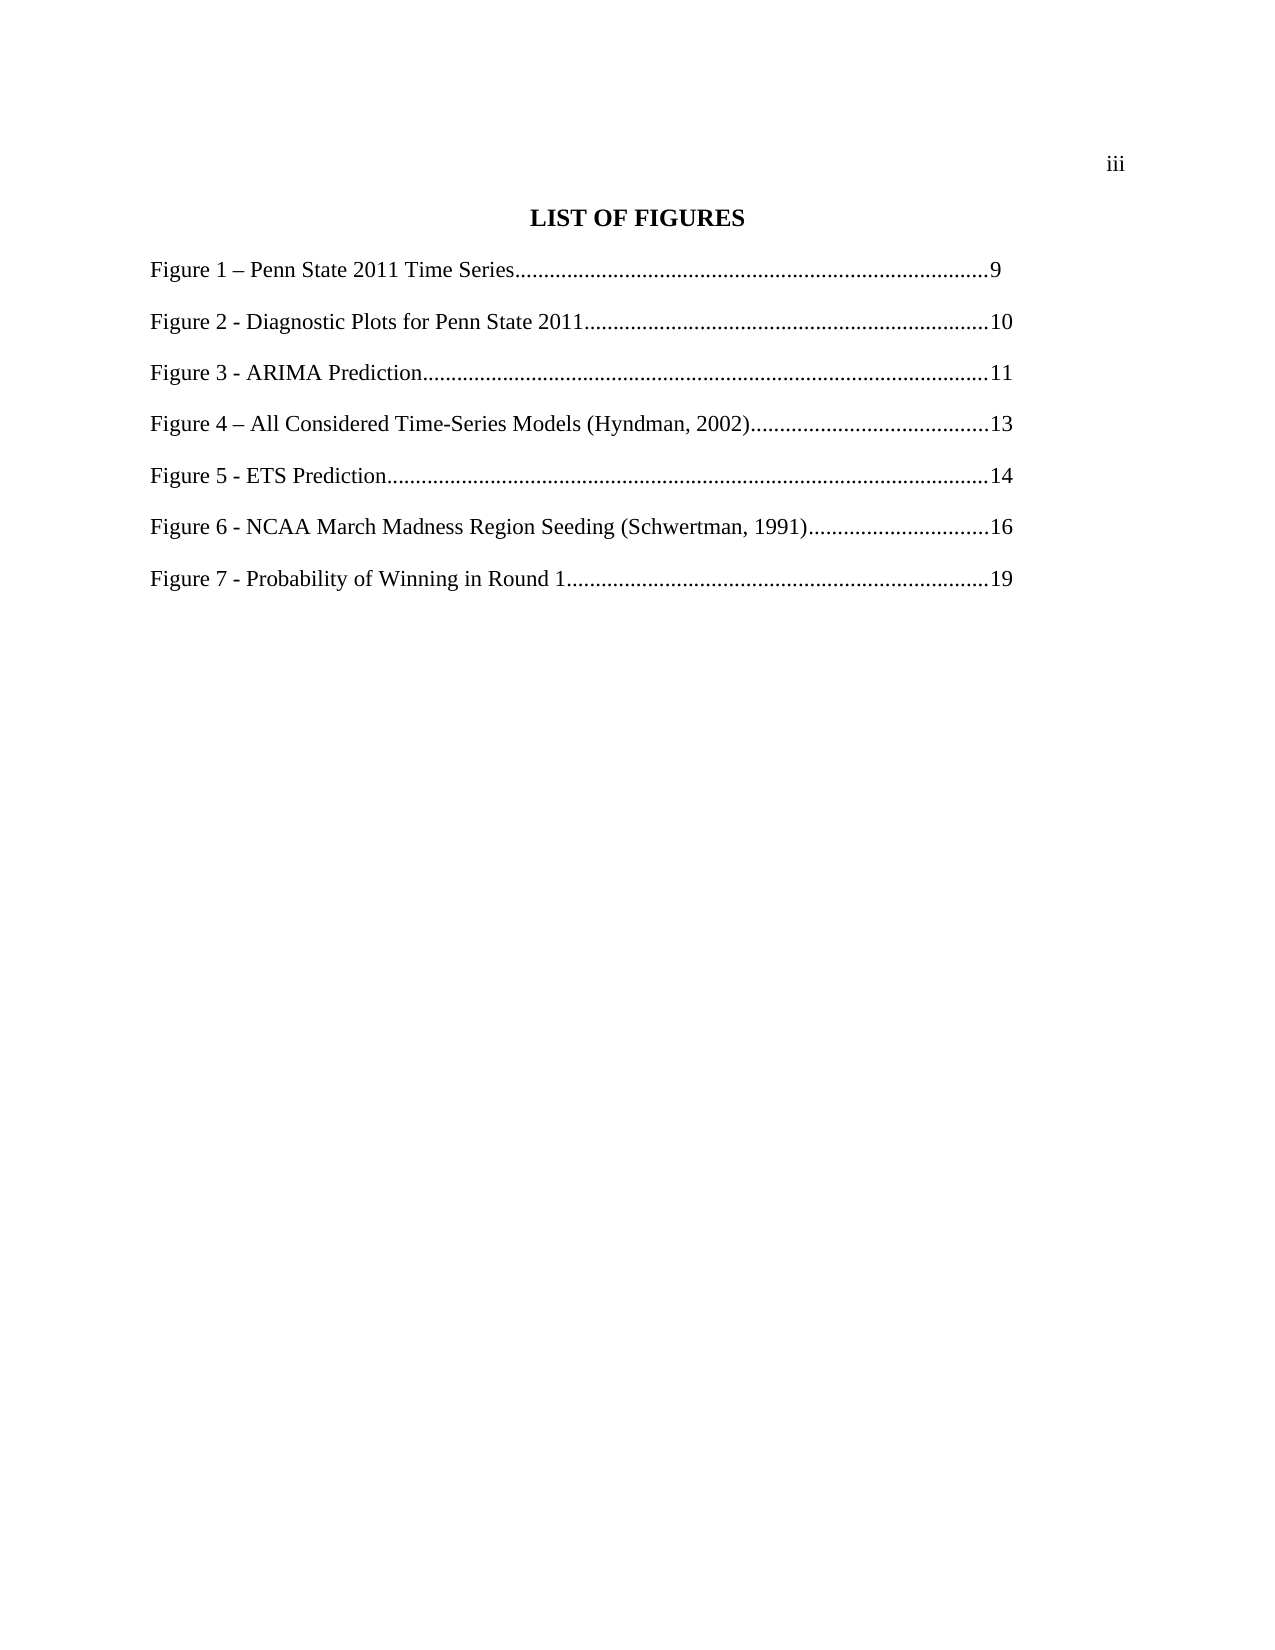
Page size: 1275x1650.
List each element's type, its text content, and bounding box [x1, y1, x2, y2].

title LIST OF FIGURES [150, 203, 1125, 231]
text Figure 2 - Diagnostic Plots for Penn State 2011 10 [150, 308, 1050, 334]
text Figure 3 - ARIMA Prediction 11 [150, 359, 1050, 386]
text Figure 1 – Penn State 2011 Time Series 9 [150, 256, 1050, 283]
text Figure 7 - Probability of Winning in Round 1 19 [150, 564, 1050, 591]
text Figure 5 - ETS Prediction 14 [150, 462, 1050, 488]
text Figure 6 - NCAA March Madness Region Seeding (Schwertman, 1991) 16 [150, 513, 1050, 539]
text Figure 4 – All Considered Time-Series Models (Hyndman, 2002) 13 [150, 411, 1050, 437]
